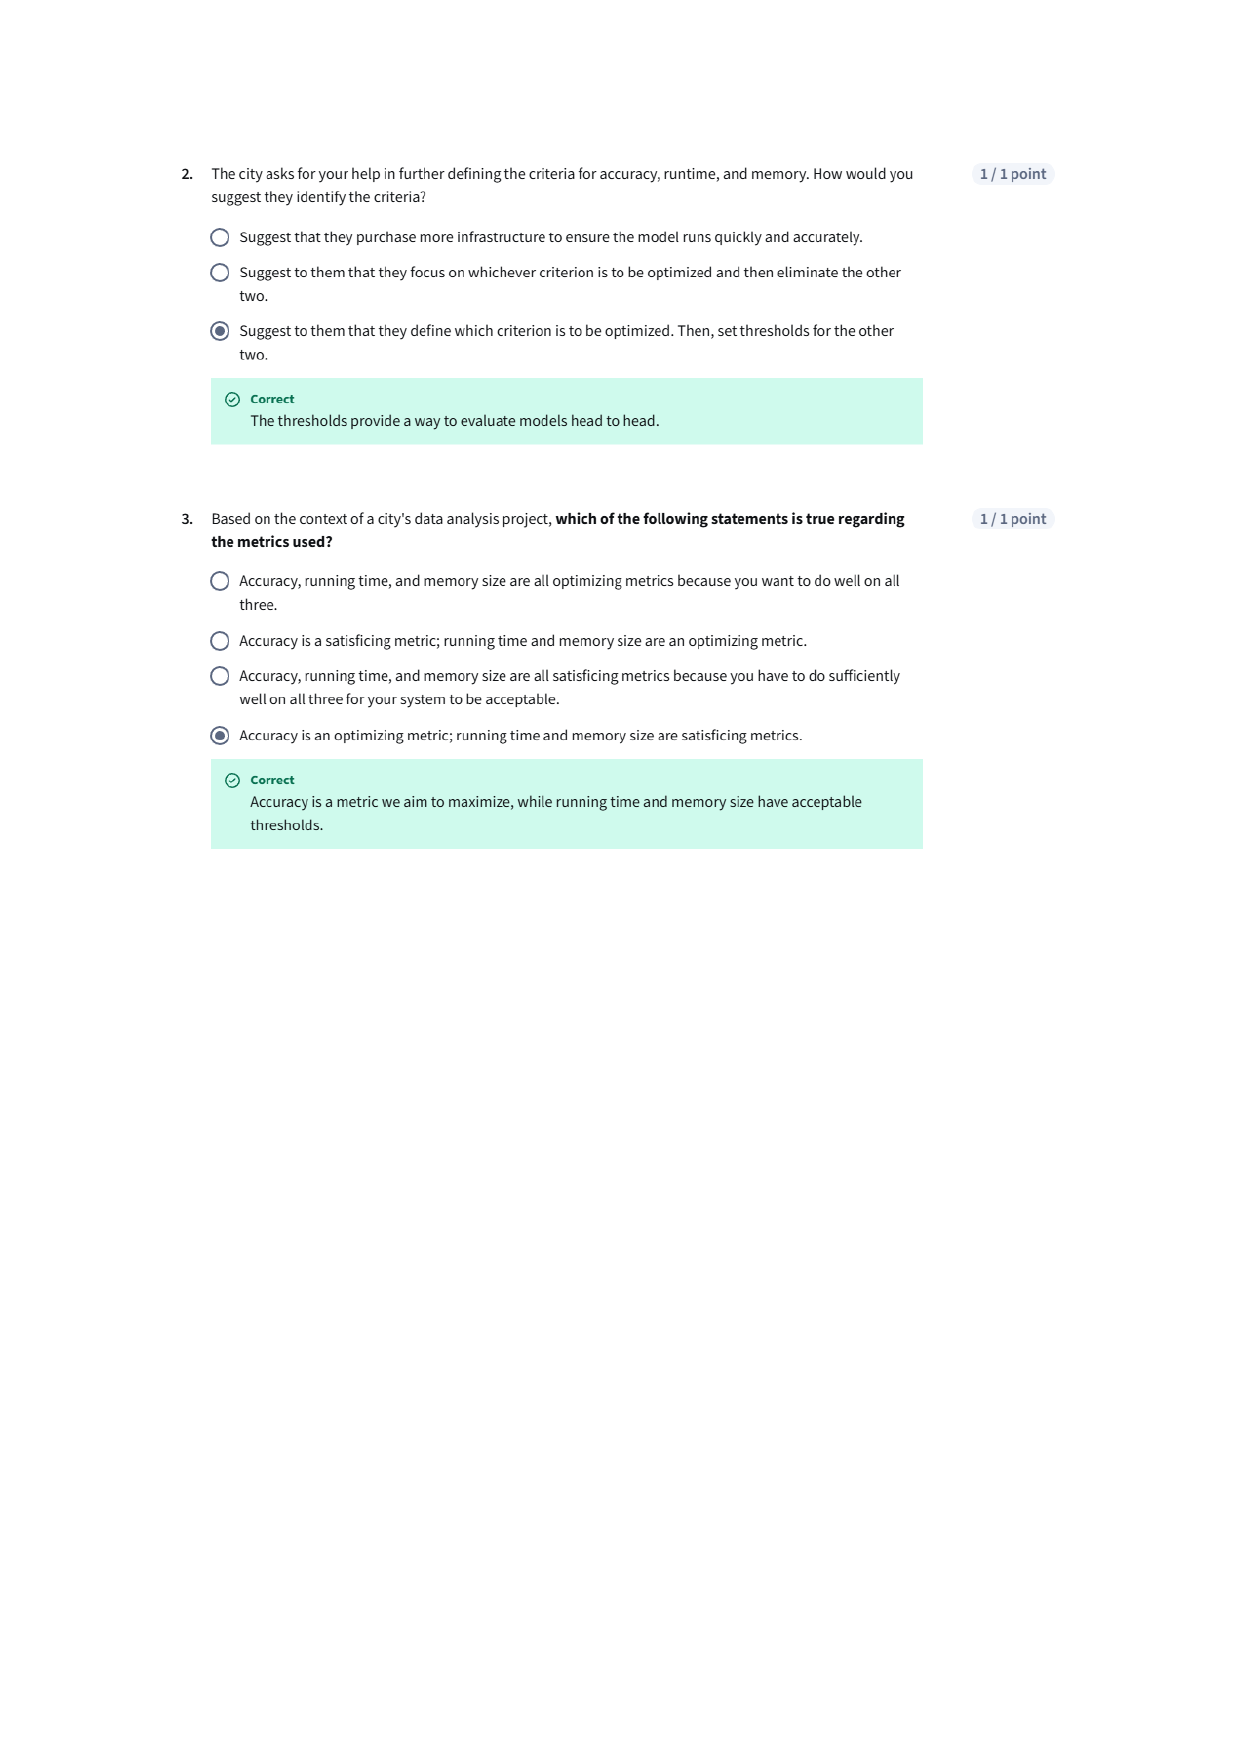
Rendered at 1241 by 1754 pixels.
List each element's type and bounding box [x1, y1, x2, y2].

picture [150, 150, 1091, 866]
